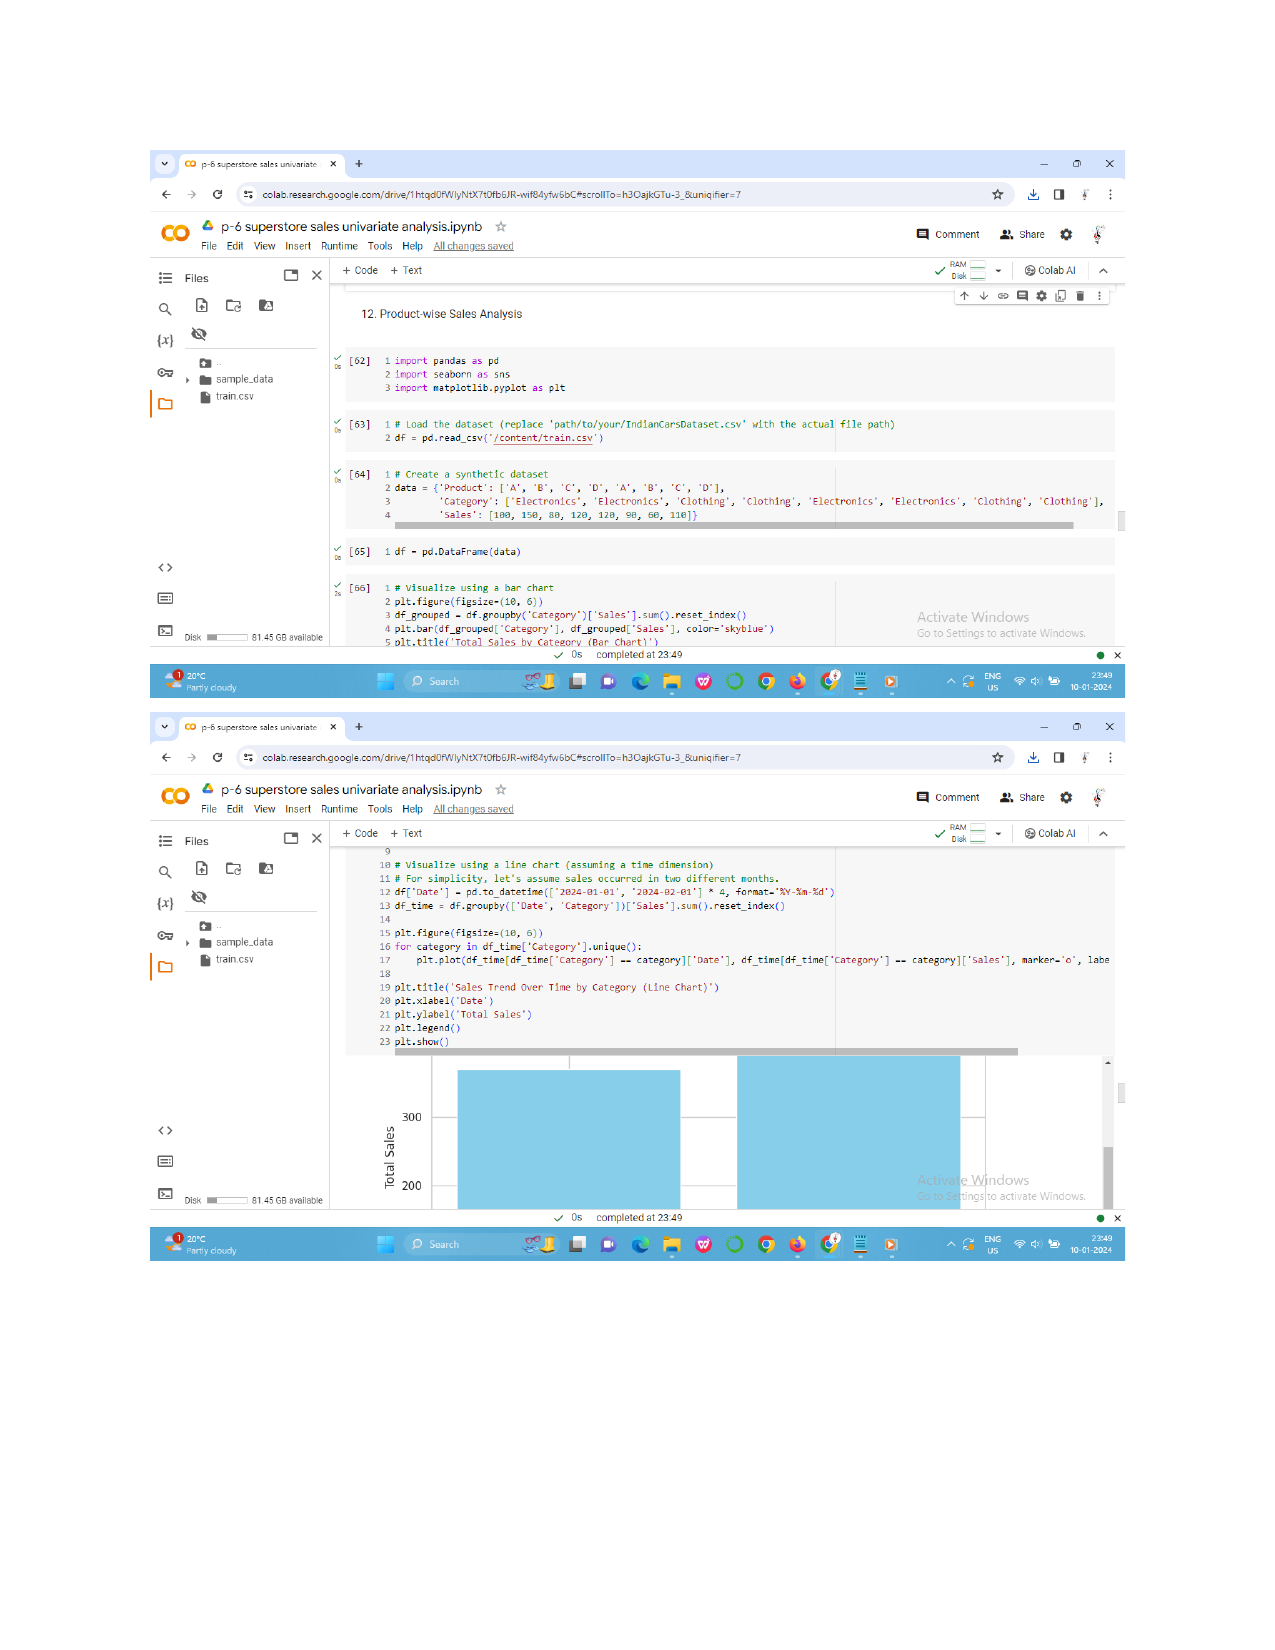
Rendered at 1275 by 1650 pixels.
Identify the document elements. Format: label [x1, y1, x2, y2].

picture [150, 712, 1125, 1261]
picture [150, 150, 1125, 698]
